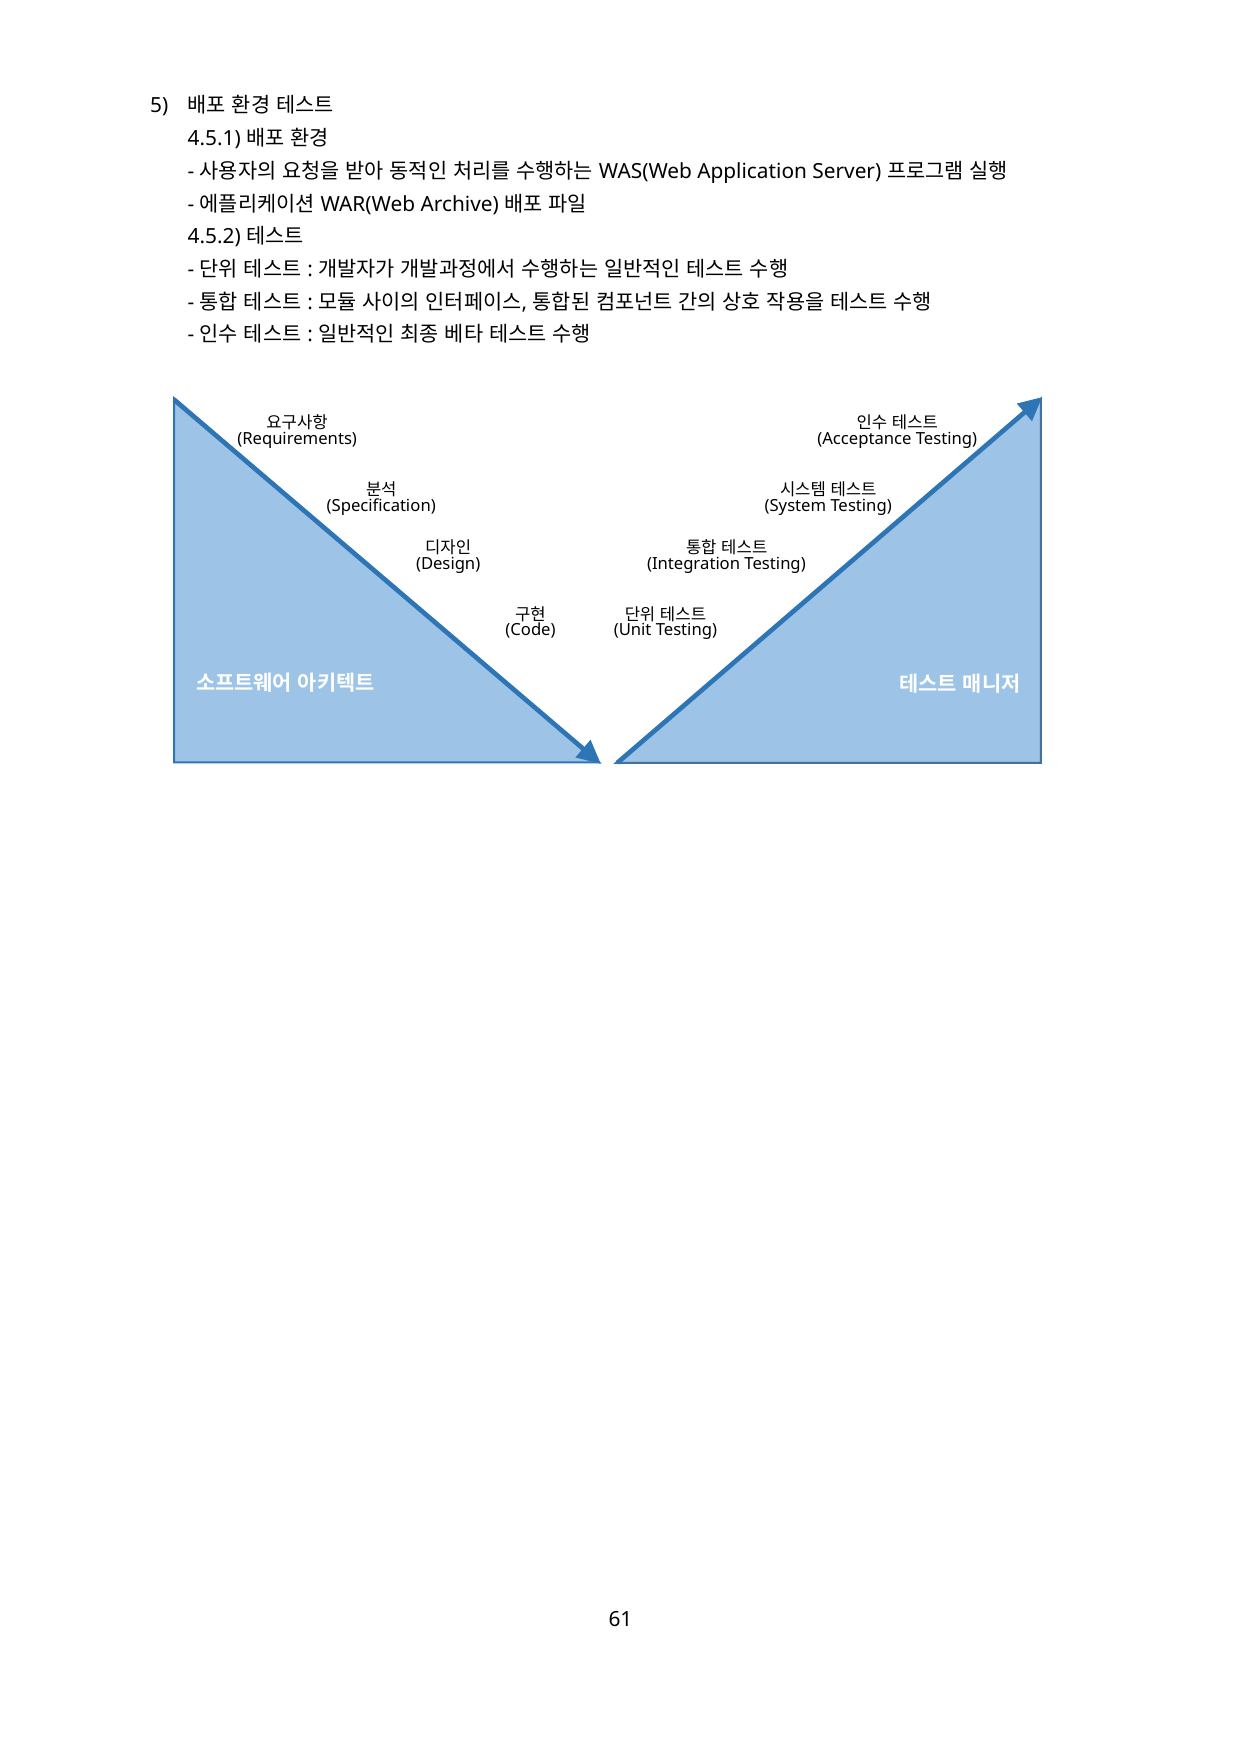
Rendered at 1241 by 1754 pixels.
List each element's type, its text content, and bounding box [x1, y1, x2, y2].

text - 단위 테스트 : 개발자가 개발과정에서 수행하는 일반적인 테스트 수행 [150, 252, 1090, 282]
text - 에플리케이션 WAR(Web Archive) 배포 파일 [150, 187, 1090, 217]
list 배포 환경 테스트 [150, 89, 1090, 119]
text - 인수 테스트 : 일반적인 최종 베타 테스트 수행 [150, 318, 1090, 348]
text - 통합 테스트 : 모듈 사이의 인터페이스, 통합된 컴포넌트 간의 상호 작용을 테스트 수행 [150, 285, 1090, 315]
text - 사용자의 요청을 받아 동적인 처리를 수행하는 WAS(Web Application Server) 프로그램 실행 [150, 154, 1090, 184]
list 4.5.1) 배포 환경 [187, 121, 1090, 152]
text 4.5.2) 테스트 [150, 219, 1090, 250]
